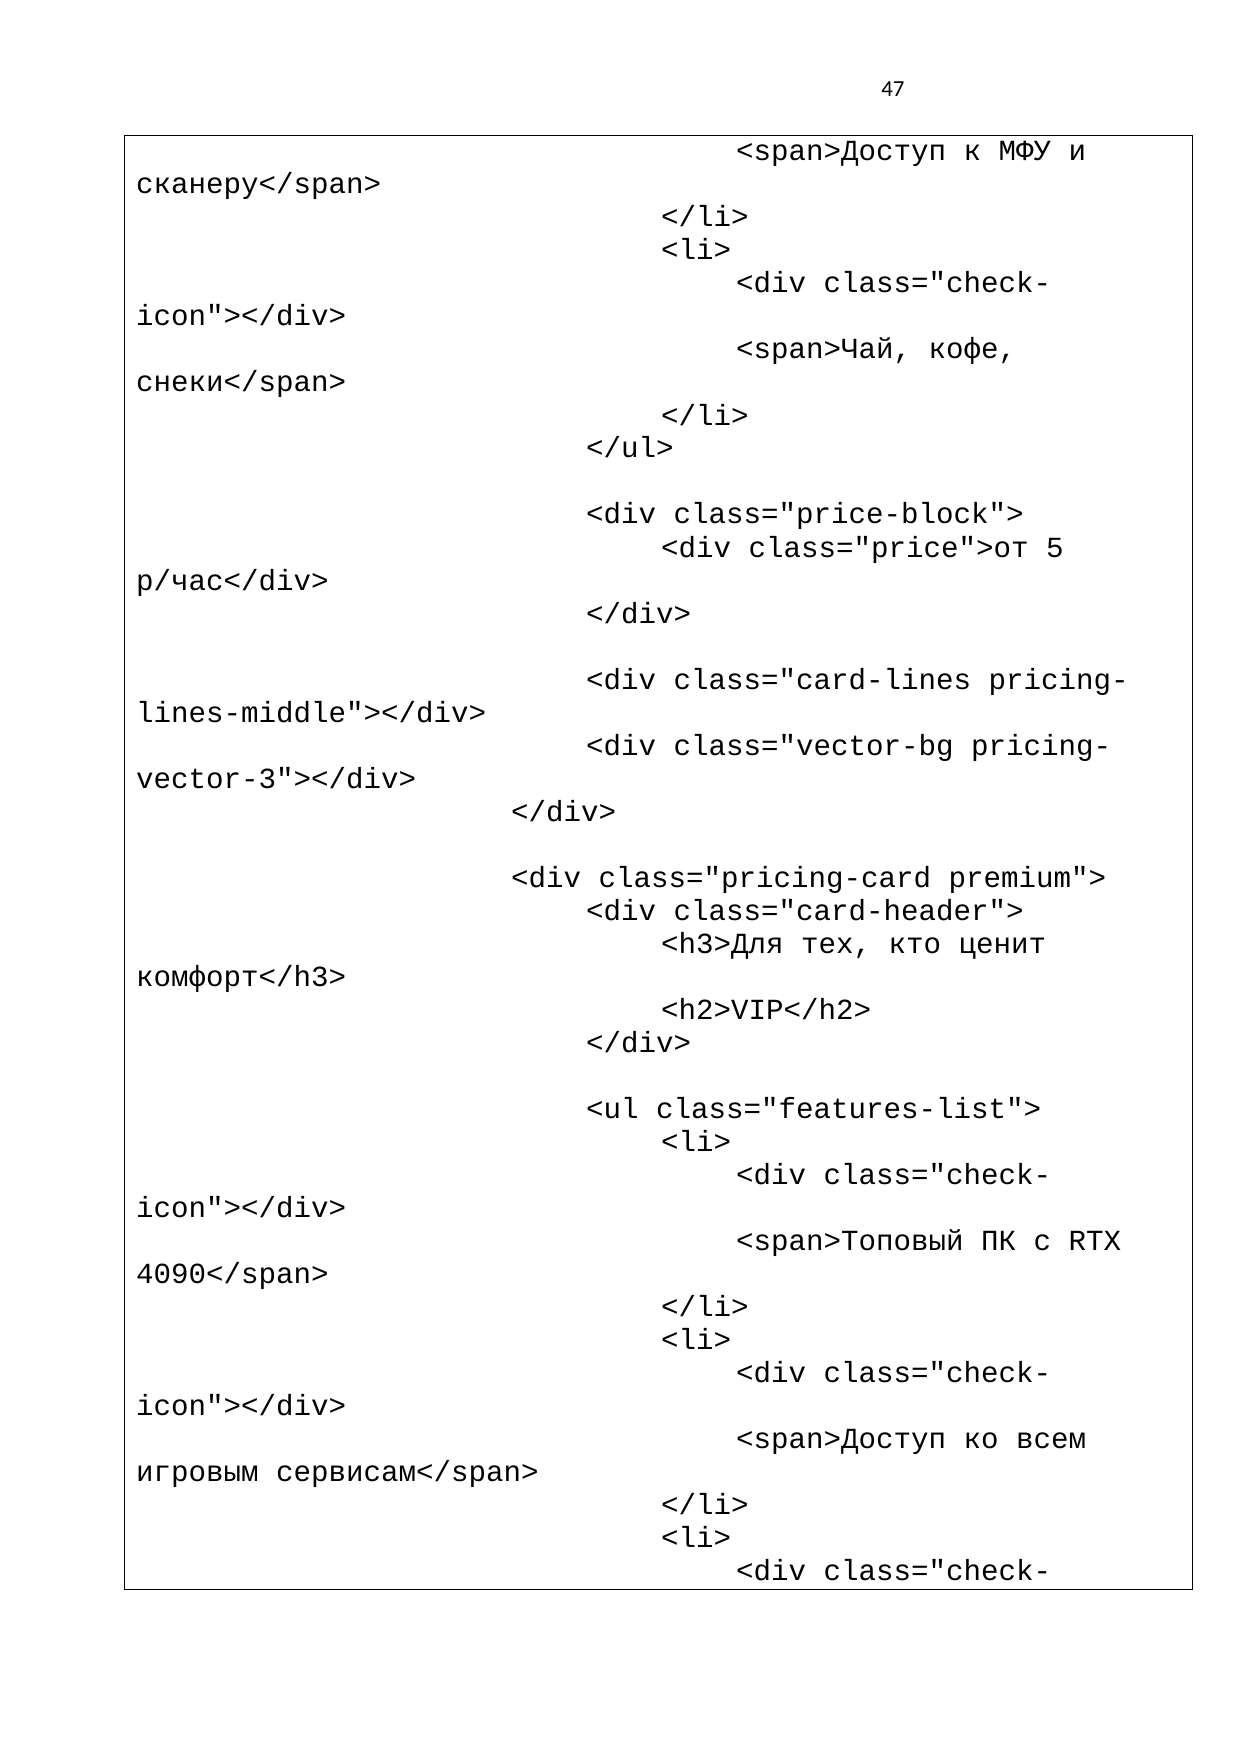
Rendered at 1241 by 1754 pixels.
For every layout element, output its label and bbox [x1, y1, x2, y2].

table_header [125, 136, 1192, 1589]
